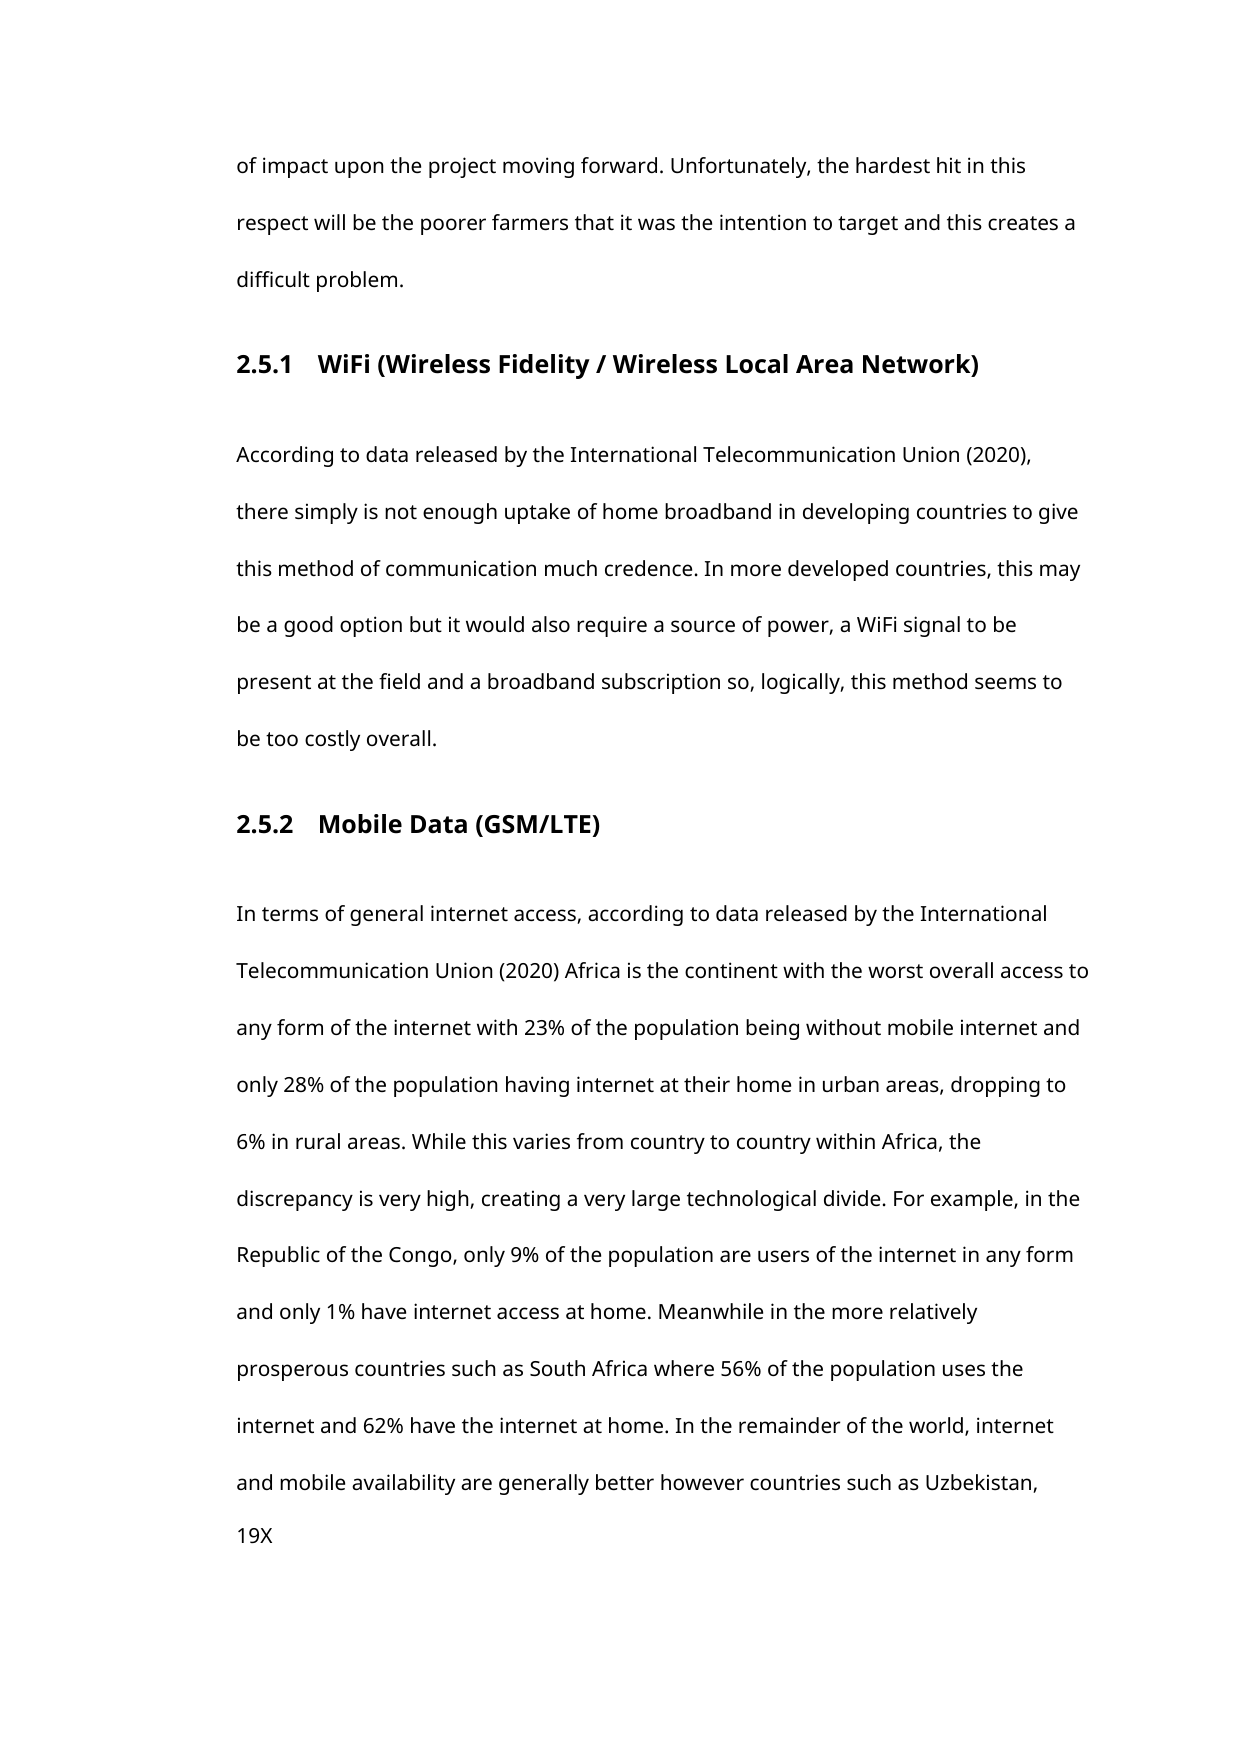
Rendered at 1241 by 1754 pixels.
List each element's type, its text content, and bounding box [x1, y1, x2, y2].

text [236, 899, 1090, 1497]
text According to data released by the International Telecommunication Union (2020), there simply is not enough uptake of home broadband in developing countries to give this method of communication much credence. In more developed countries, this may be a good option but it would also require a source of power, a WiFi signal to be present at the field and a broadband subscription so, logically, this method seems to be too costly overall. [236, 440, 1090, 753]
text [236, 151, 1090, 293]
subtitle Mobile Data (GSM/LTE) [236, 806, 1090, 840]
subtitle WiFi (Wireless Fidelity / Wireless Local Area Network) [236, 347, 1090, 381]
